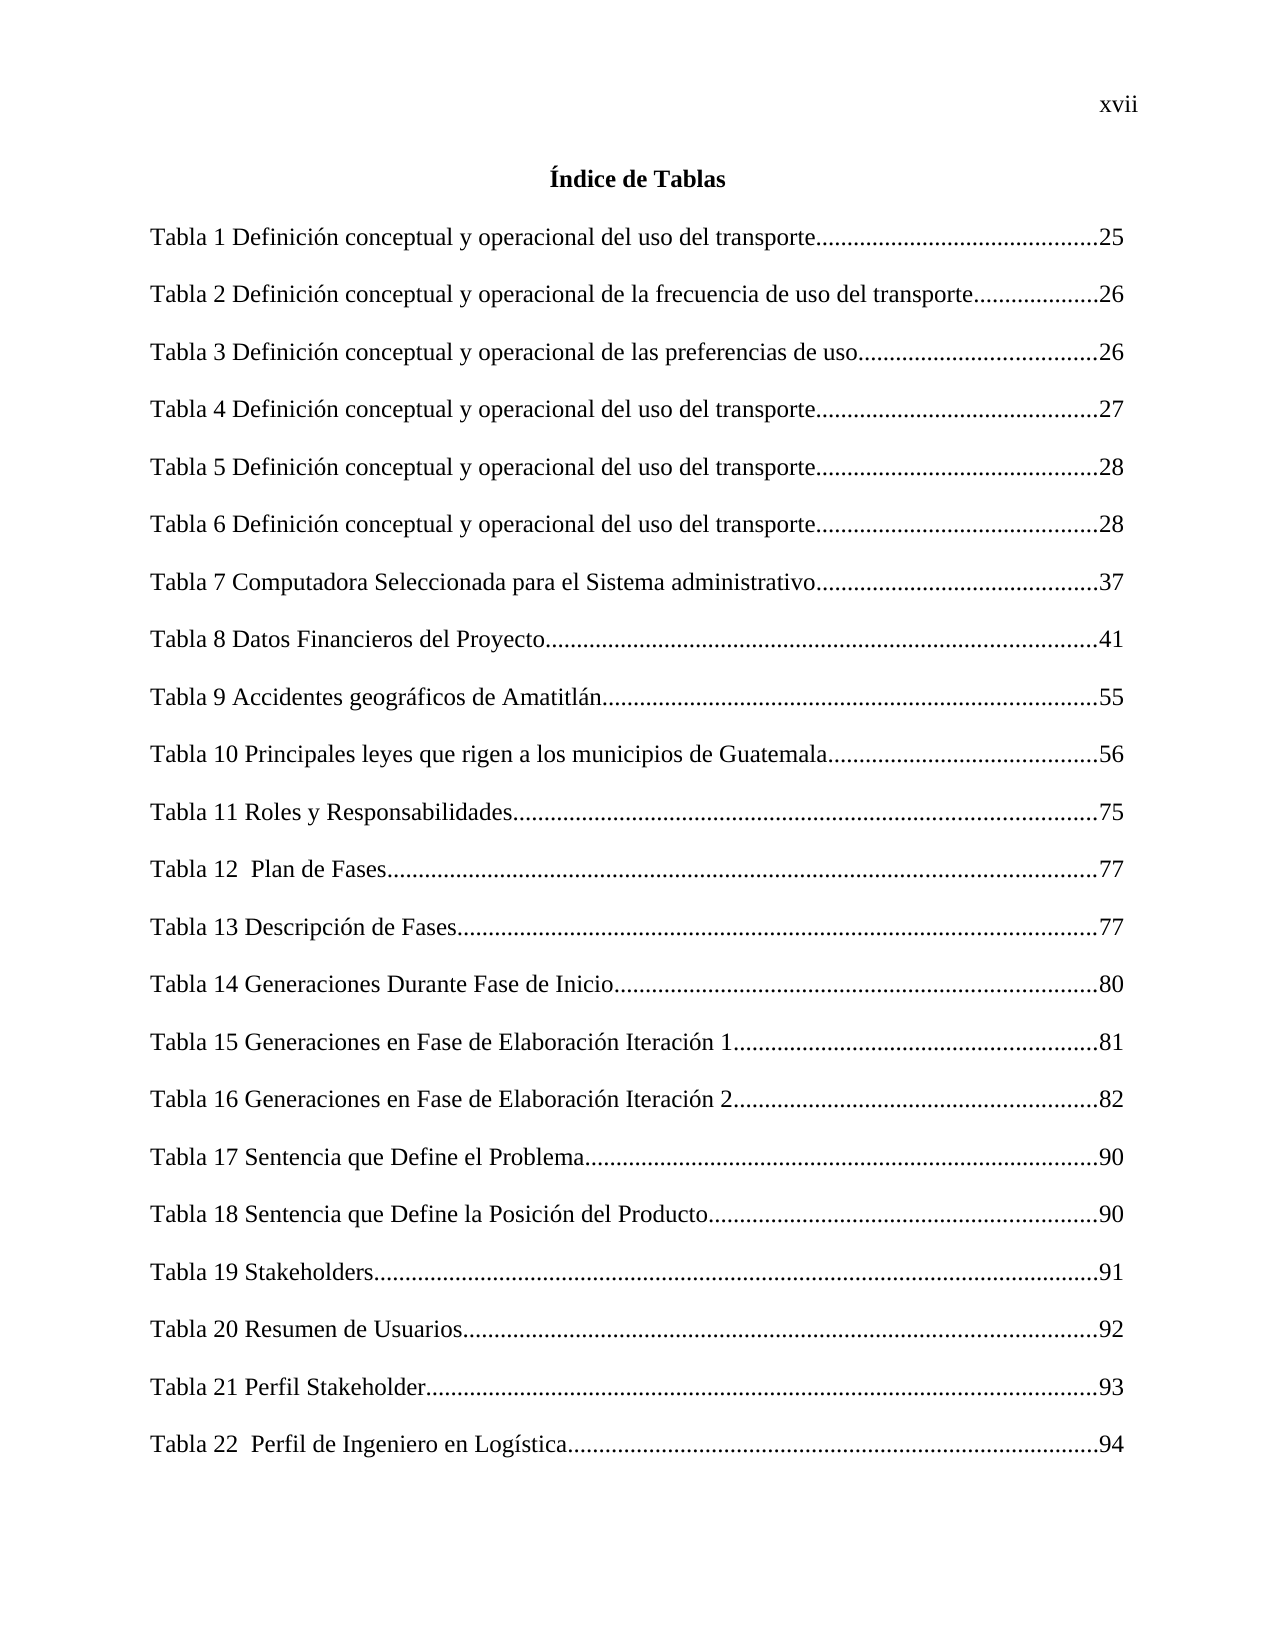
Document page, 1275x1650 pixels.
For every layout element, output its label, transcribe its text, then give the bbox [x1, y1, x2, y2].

text Tabla 12 Plan de Fases 77 [150, 854, 1125, 883]
text Tabla 3 Definición conceptual y operacional de las preferencias de uso 26 [150, 337, 1125, 366]
text Tabla 2 Definición conceptual y operacional de la frecuencia de uso del transporte 26 [150, 279, 1125, 308]
text Tabla 22 Perfil de Ingeniero en Logística 94 [150, 1429, 1125, 1458]
text Tabla 20 Resumen de Usuarios 92 [150, 1314, 1125, 1343]
text Tabla 17 Sentencia que Define el Problema 90 [150, 1142, 1125, 1171]
text Tabla 5 Definición conceptual y operacional del uso del transporte 28 [150, 452, 1125, 481]
text Tabla 19 Stakeholders 91 [150, 1257, 1125, 1286]
text Tabla 7 Computadora Seleccionada para el Sistema administrativo 37 [150, 567, 1125, 596]
text Tabla 16 Generaciones en Fase de Elaboración Iteración 2 82 [150, 1084, 1125, 1113]
text Tabla 9 Accidentes geográficos de Amatitlán 55 [150, 682, 1125, 711]
text Tabla 6 Definición conceptual y operacional del uso del transporte 28 [150, 509, 1125, 538]
text Tabla 1 Definición conceptual y operacional del uso del transporte 25 [150, 222, 1125, 251]
text Tabla 21 Perfil Stakeholder 93 [150, 1372, 1125, 1401]
text Tabla 11 Roles y Responsabilidades 75 [150, 797, 1125, 826]
text Tabla 4 Definición conceptual y operacional del uso del transporte 27 [150, 394, 1125, 423]
text Tabla 10 Principales leyes que rigen a los municipios de Guatemala 56 [150, 739, 1125, 768]
text Tabla 15 Generaciones en Fase de Elaboración Iteración 1 81 [150, 1027, 1125, 1056]
list Índice de Tablas [150, 164, 1125, 193]
text Tabla 14 Generaciones Durante Fase de Inicio 80 [150, 969, 1125, 998]
text Tabla 8 Datos Financieros del Proyecto 41 [150, 624, 1125, 653]
text Tabla 18 Sentencia que Define la Posición del Producto 90 [150, 1199, 1125, 1228]
text Tabla 13 Descripción de Fases 77 [150, 912, 1125, 941]
